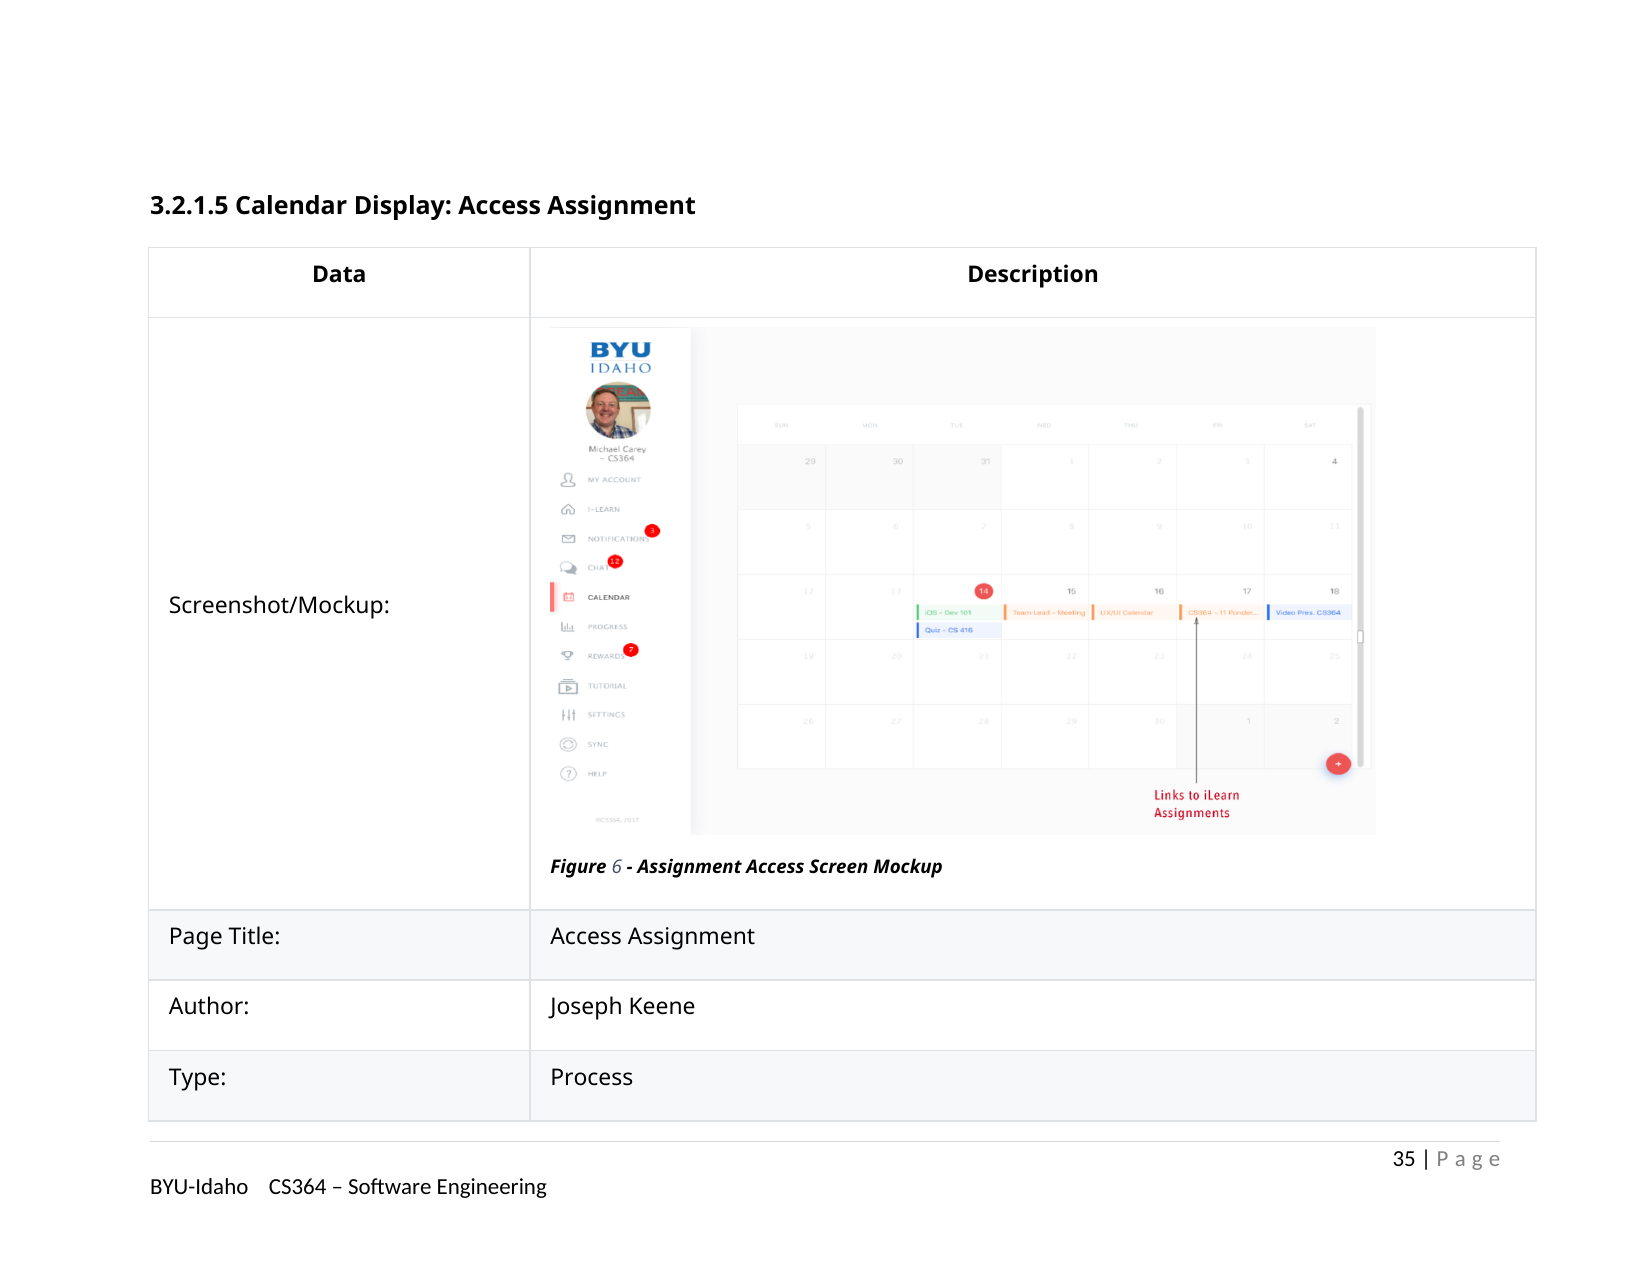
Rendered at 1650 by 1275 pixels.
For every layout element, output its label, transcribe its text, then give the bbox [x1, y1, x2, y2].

table_cell Type: [149, 1051, 529, 1120]
picture [550, 327, 1377, 835]
table_cell Figure 6 - Assignment Access Screen Mockup [531, 318, 1535, 909]
table_cell Author: [149, 981, 529, 1050]
table_cell Screenshot/Mockup: [149, 318, 529, 909]
subtitle 3.2.1.5 Calendar Display: Access Assignment [150, 187, 1500, 222]
table_header Description [531, 248, 1535, 317]
table_header Data [149, 248, 529, 317]
table_cell Page Title: [149, 911, 529, 979]
table_cell Process [531, 1051, 1535, 1120]
table_cell Joseph Keene [531, 981, 1535, 1050]
table_cell Access Assignment [531, 911, 1535, 979]
